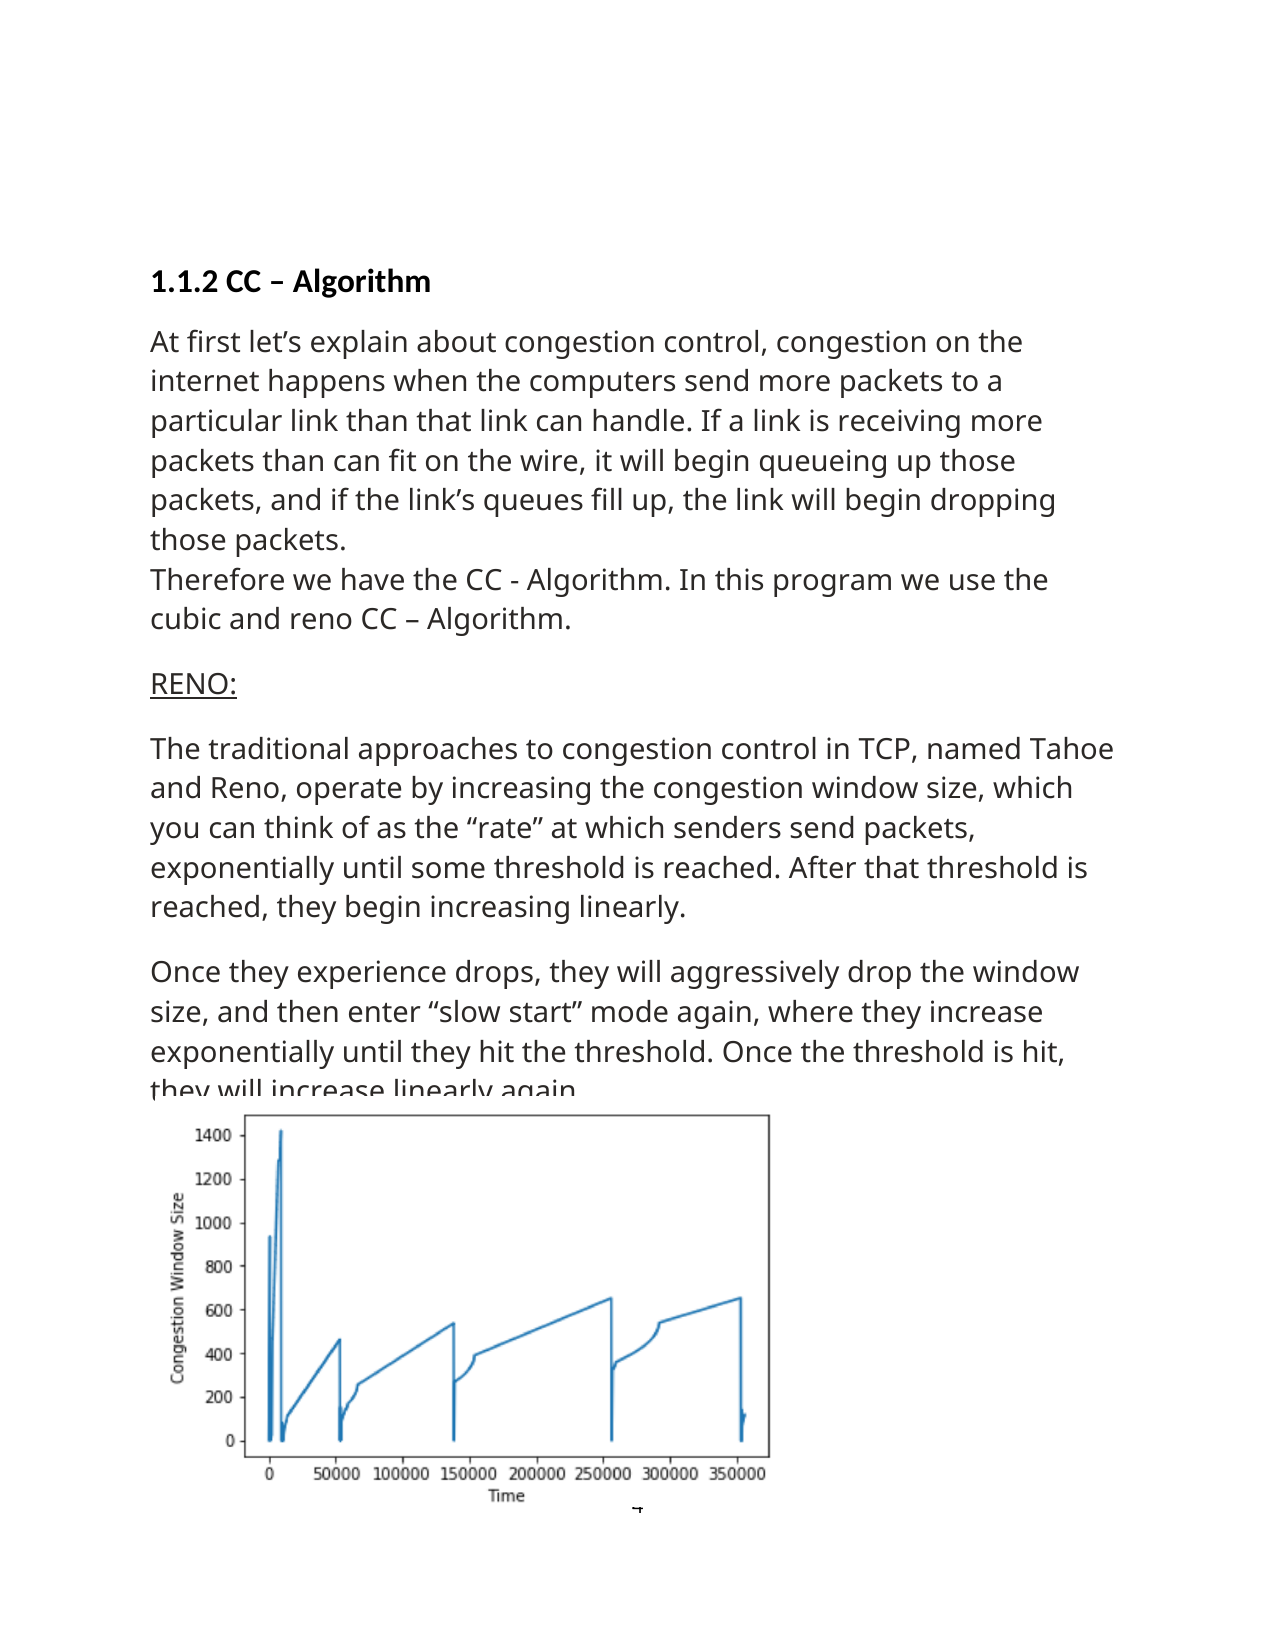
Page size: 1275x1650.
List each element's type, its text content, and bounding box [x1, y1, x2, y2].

text At first let’s explain about congestion control, congestion on the internet happens when the computers send more packets to a particular link than that link can handle. If a link is receiving more packets than can fit on the wire, it will begin queueing up those packets, and if the link’s queues fill up, the link will begin dropping those packets. Therefore we have the CC - Algorithm. In this program we use the cubic and reno CC – Algorithm. [150, 321, 1125, 638]
picture [155, 1096, 783, 1507]
text Once they experience drops, they will aggressively drop the window size, and then enter “slow start” mode again, where they increase exponentially until they hit the threshold. Once the threshold is hit, they will increase linearly again. [150, 951, 1125, 1139]
text RENO: [150, 663, 1125, 703]
text 1.1.2 CC – Algorithm [150, 260, 1125, 301]
text The traditional approaches to congestion control in TCP, named Tahoe and Reno, operate by increasing the congestion window size, which you can think of as the “rate” at which senders send packets, exponentially until some threshold is reached. After that threshold is reached, they begin increasing linearly. [150, 728, 1125, 926]
